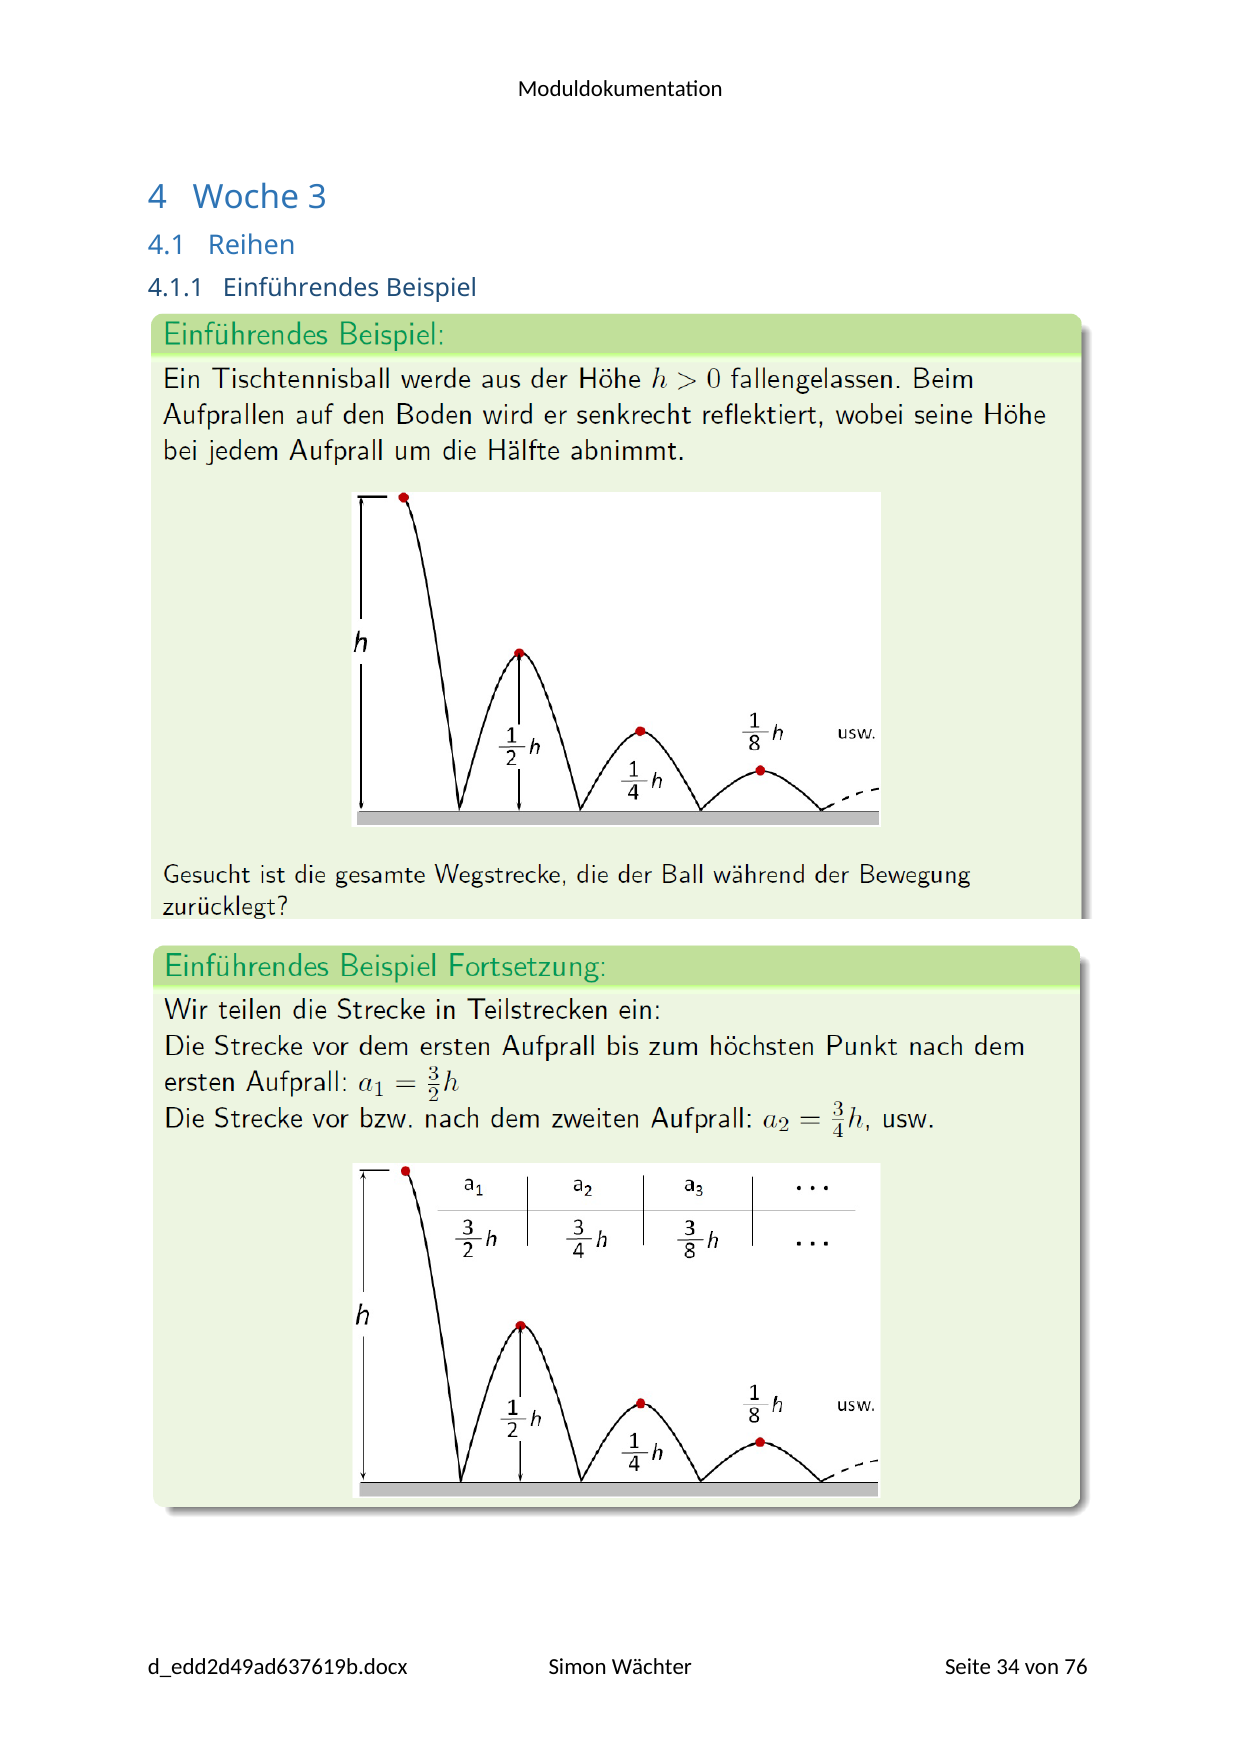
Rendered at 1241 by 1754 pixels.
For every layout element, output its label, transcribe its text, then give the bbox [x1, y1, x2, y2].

picture [147, 937, 1093, 1519]
subtitle Einführendes Beispiel [148, 270, 1093, 304]
picture [147, 306, 1093, 919]
subtitle Woche 3 [148, 173, 1093, 218]
subtitle Reihen [148, 226, 1093, 263]
